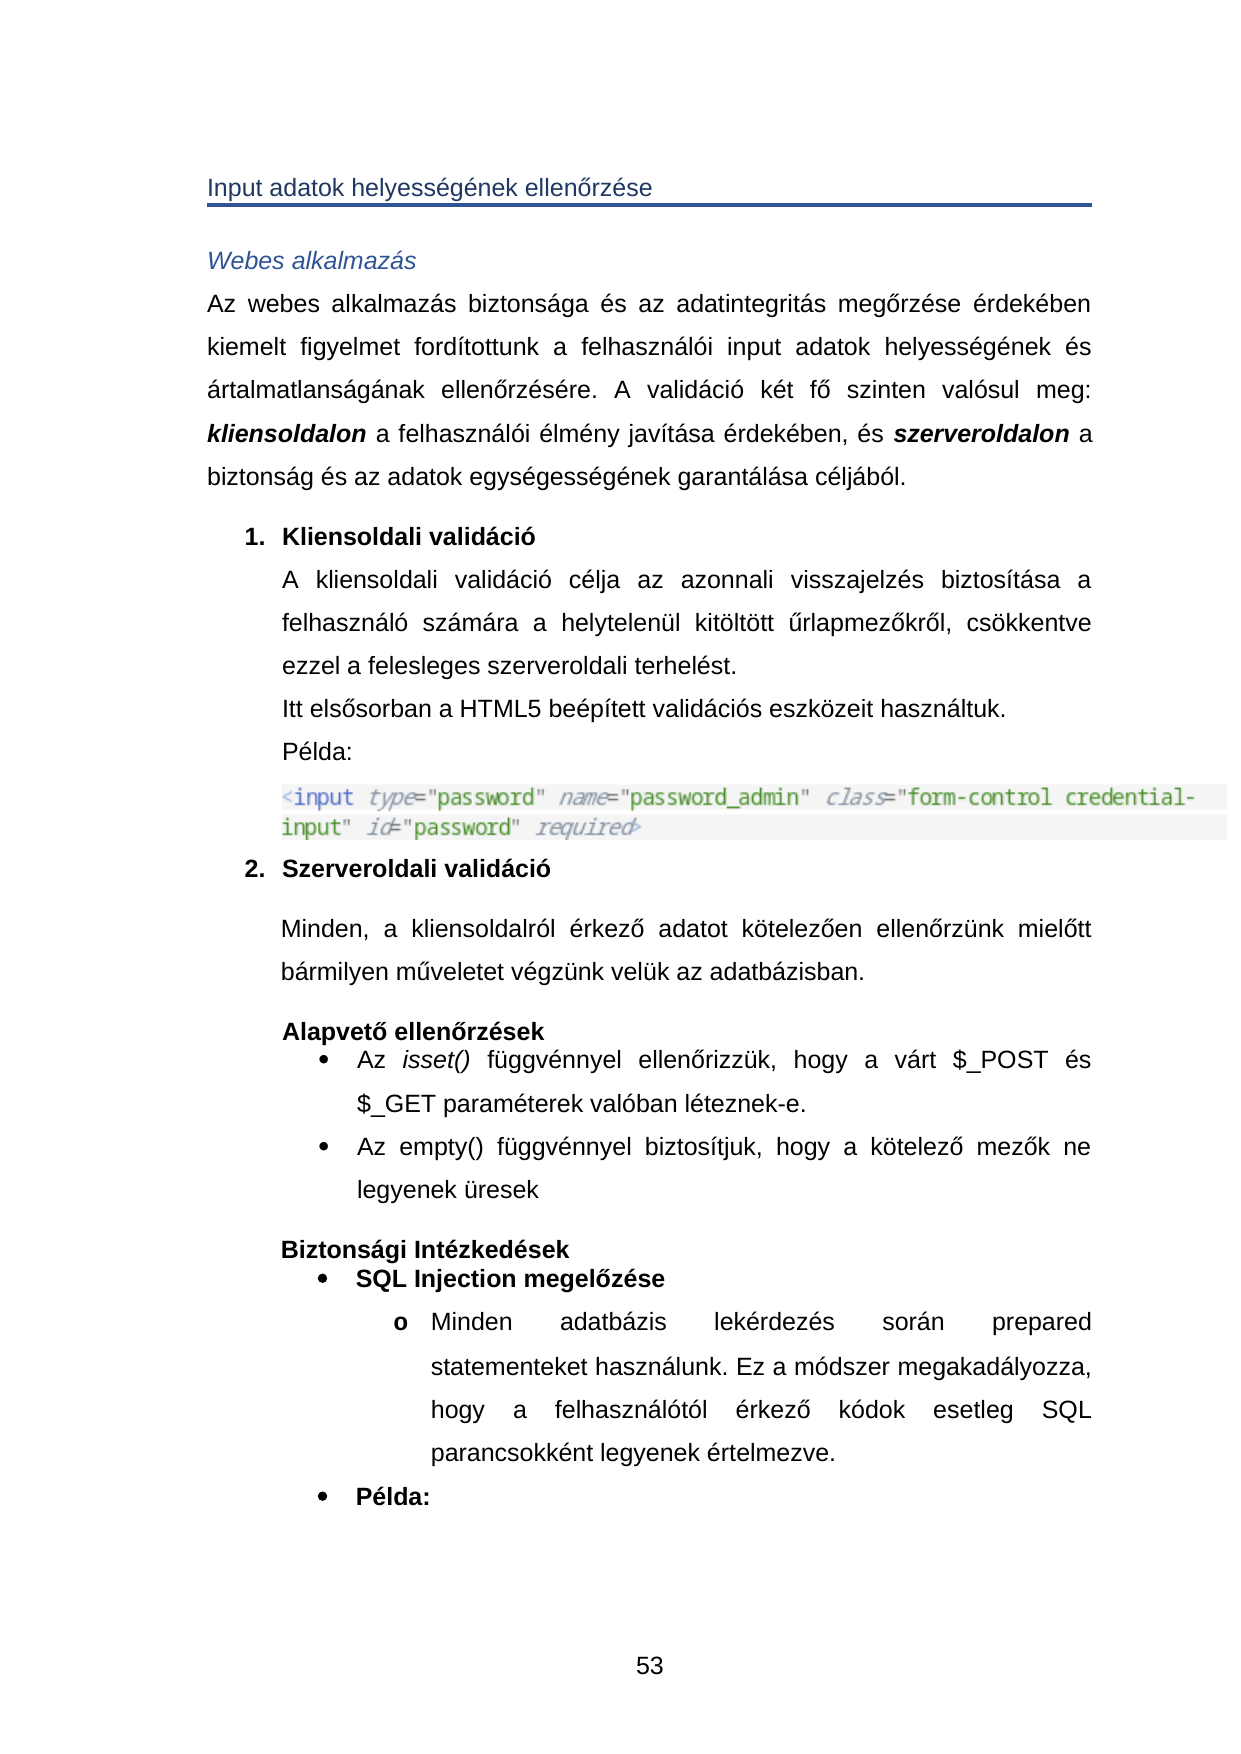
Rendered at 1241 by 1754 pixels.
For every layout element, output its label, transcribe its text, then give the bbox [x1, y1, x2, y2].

text Biztonsági Intézkedések [281, 1235, 1092, 1263]
list Példa: [282, 737, 1092, 766]
list Az isset() függvénnyel ellenőrizzük, hogy a várt $_POST és $_GET paraméterek valóban léteznek-e. [319, 1045, 1092, 1117]
list Példa: [318, 1481, 1092, 1510]
list Szerveroldali validáció [244, 854, 1092, 883]
list Az empty() függvénnyel biztosítjuk, hogy a kötelező mezők ne legyenek üresek [319, 1132, 1092, 1204]
text Az webes alkalmazás biztonsága és az adatintegritás megőrzése érdekében kiemelt figyelmet fordítottunk a felhasználói input adatok helyességének és ártalmatlanságának ellenőrzésére. A validáció két fő szinten valósul meg: kliensoldalon a felhasználói élmény javítása érdekében, és szerveroldalon a biztonság és az adatok egységességének garantálása céljából. [207, 289, 1092, 490]
list SQL Injection megelőzése [318, 1263, 1092, 1292]
list Alapvető ellenőrzések [282, 1017, 1092, 1045]
list Kliensoldali validáció [244, 521, 1092, 550]
list Minden adatbázis lekérdezés során prepared statementeket használunk. Ez a módszer megakadályozza, hogy a felhasználótól érkező kódok esetleg SQL parancsokként legyenek értelmezve. [393, 1307, 1092, 1467]
subtitle Input adatok helyességének ellenőrzése [207, 173, 1092, 203]
text Minden, a kliensoldalról érkező adatot kötelezően ellenőrzünk mielőtt bármilyen műveletet végzünk velük az adatbázisban. [281, 914, 1092, 986]
list Itt elsősorban a HTML5 beépített validációs eszközeit használtuk. [282, 694, 1092, 723]
subtitle Webes alkalmazás [207, 246, 1092, 275]
list A kliensoldali validáció célja az azonnali visszajelzés biztosítása a felhasználó számára a helytelenül kitöltött űrlapmezőkről, csökkentve ezzel a felesleges szerveroldali terhelést. [282, 564, 1092, 679]
